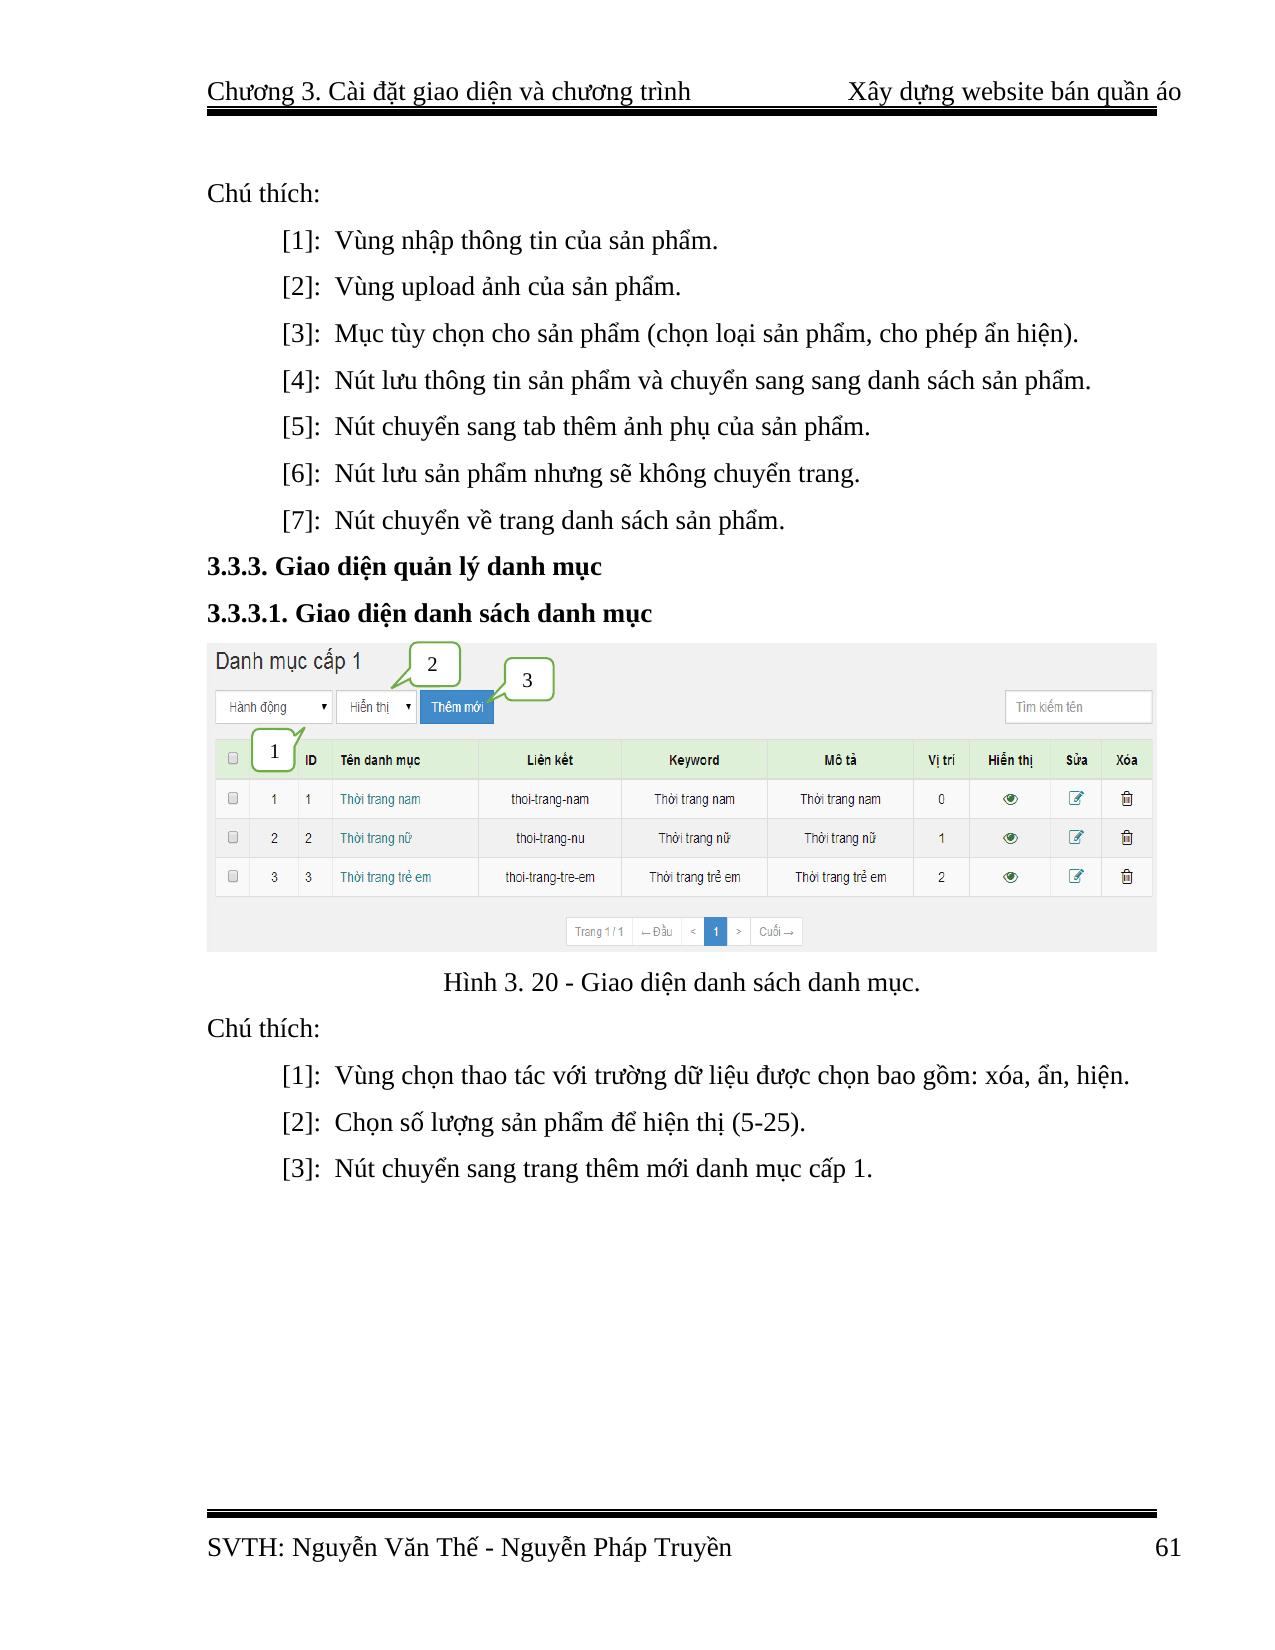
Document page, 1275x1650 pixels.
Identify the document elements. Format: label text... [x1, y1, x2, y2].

list Nút chuyển sang trang thêm mới danh mục cấp 1. [282, 1152, 1157, 1183]
list Vùng nhập thông tin của sản phẩm. [282, 224, 1157, 255]
list Nút lưu sản phẩm nhưng sẽ không chuyển trang. [282, 457, 1157, 488]
text Chú thích: [207, 1012, 1157, 1043]
list Chọn số lượng sản phẩm để hiện thị (5-25). [282, 1106, 1157, 1137]
list Vùng upload ảnh của sản phẩm. [282, 271, 1157, 302]
list Mục tùy chọn cho sản phẩm (chọn loại sản phẩm, cho phép ẩn hiện). [282, 317, 1157, 348]
list Giao diện quản lý danh mục [207, 551, 1157, 582]
picture [206, 643, 1157, 952]
list Vùng chọn thao tác với trường dữ liệu được chọn bao gồm: xóa, ẩn, hiện. [282, 1059, 1157, 1090]
list Nút lưu thông tin sản phẩm và chuyển sang sang danh sách sản phẩm. [282, 364, 1157, 395]
text Hình 3. 20 - Giao diện danh sách danh mục. [207, 966, 1157, 997]
list Nút chuyển về trang danh sách sản phẩm. [282, 504, 1157, 535]
list Giao diện danh sách danh mục [207, 597, 1157, 628]
text Chú thích: [207, 177, 1157, 208]
list Nút chuyển sang tab thêm ảnh phụ của sản phẩm. [282, 411, 1157, 442]
